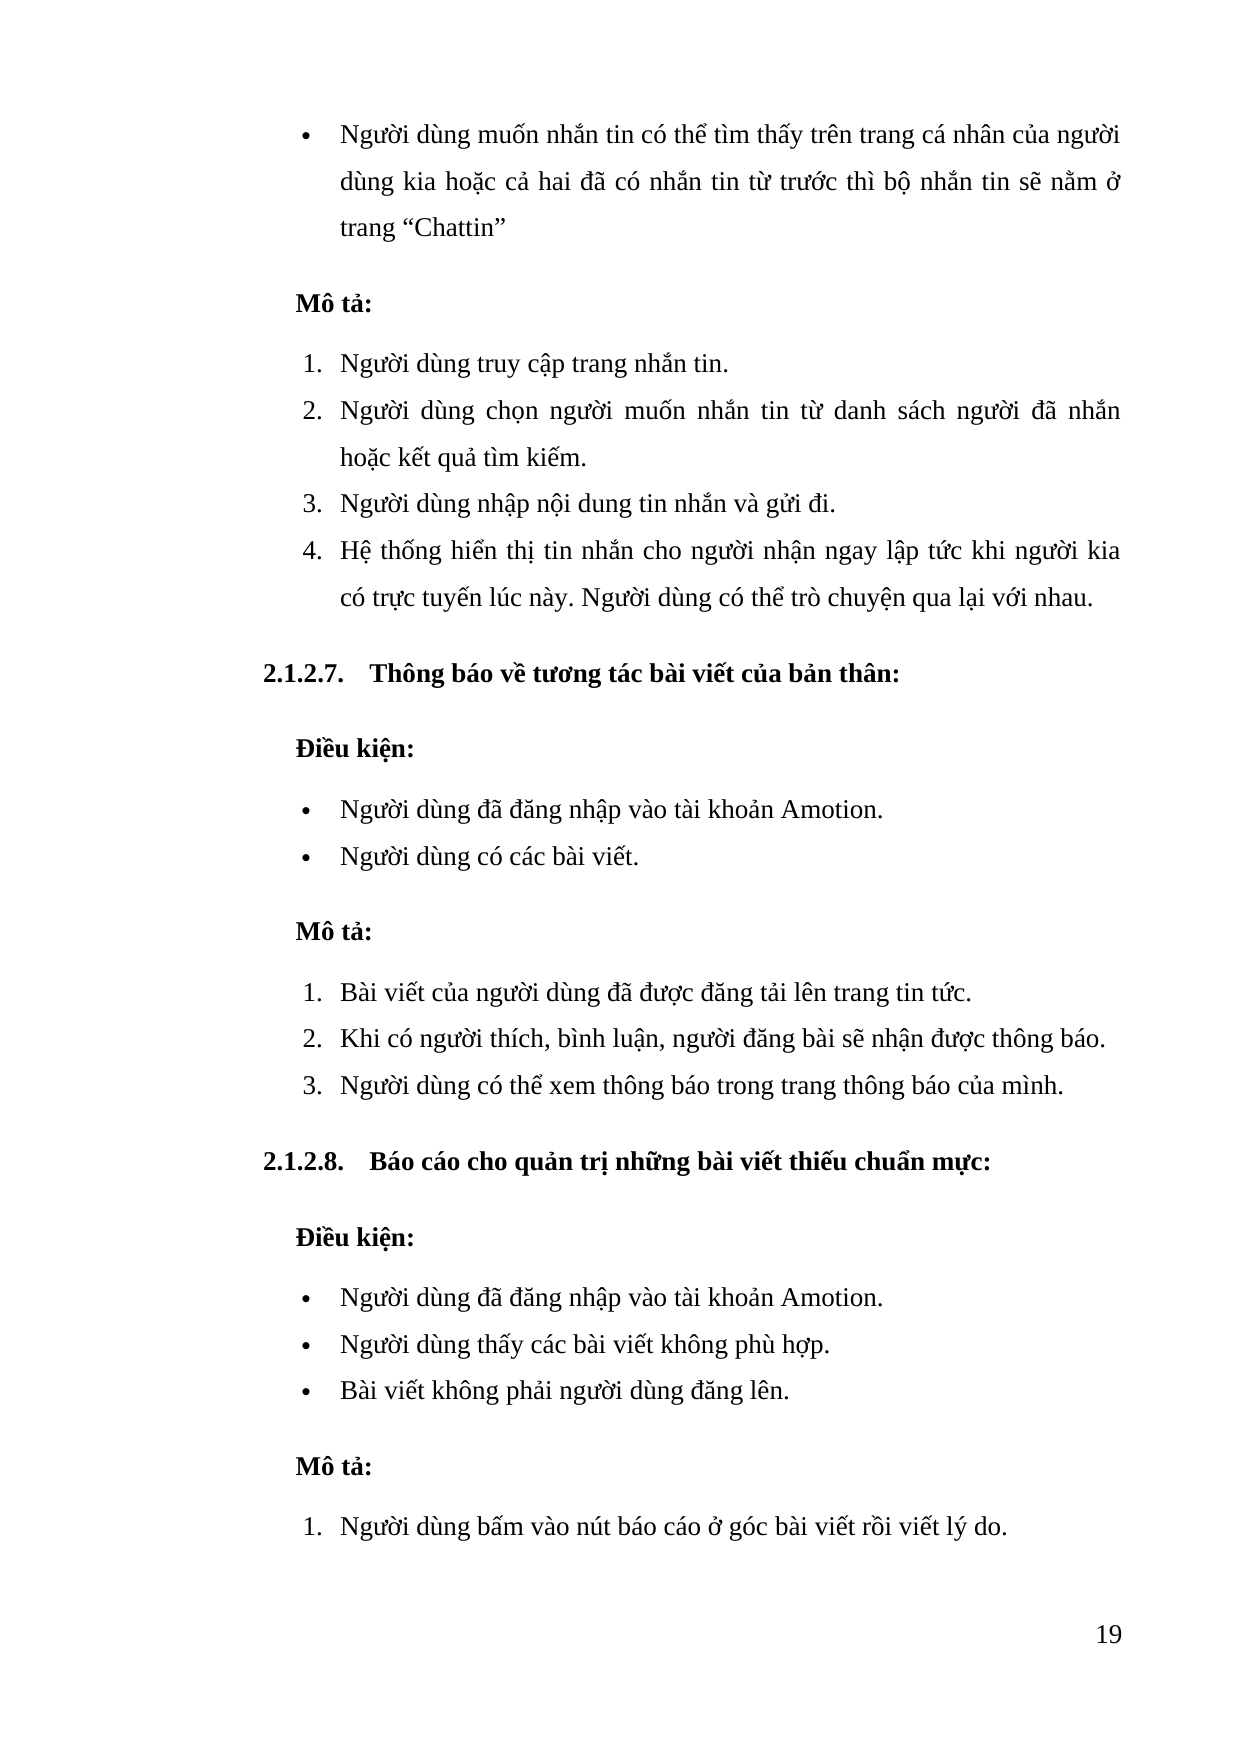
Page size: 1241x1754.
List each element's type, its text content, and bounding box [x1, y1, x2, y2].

list Người dùng đã đăng nhập vào tài khoản Amotion. [302, 793, 1122, 824]
text Mô tả: [295, 1450, 1122, 1481]
text Mô tả: [295, 287, 1122, 318]
list Người dùng đã đăng nhập vào tài khoản Amotion. [302, 1281, 1122, 1312]
list Người dùng chọn người muốn nhắn tin từ danh sách người đã nhắn hoặc kết quả tìm kiếm. [302, 394, 1122, 472]
text Mô tả: [295, 915, 1122, 947]
text Điều kiện: [295, 733, 1122, 764]
subtitle Thông báo về tương tác bài viết của bản thân: [263, 657, 1122, 688]
subtitle Báo cáo cho quản trị những bài viết thiếu chuẩn mực: [263, 1145, 1122, 1176]
list Người dùng nhập nội dung tin nhắn và gửi đi. [302, 488, 1122, 519]
list Người dùng có thể xem thông báo trong trang thông báo của mình. [302, 1069, 1122, 1100]
list Bài viết của người dùng đã được đăng tải lên trang tin tức. [302, 976, 1122, 1007]
list Người dùng thấy các bài viết không phù hợp. [302, 1328, 1122, 1359]
list Người dùng có các bài viết. [302, 839, 1122, 871]
list Người dùng truy cập trang nhắn tin. [302, 348, 1122, 379]
list Người dùng bấm vào nút báo cáo ở góc bài viết rồi viết lý do. [302, 1511, 1122, 1542]
list Hệ thống hiển thị tin nhắn cho người nhận ngay lập tức khi người kia có trực tuyến lúc này. Người dùng có thể trò chuyện qua lại với nhau. [302, 534, 1122, 612]
list Khi có người thích, bình luận, người đăng bài sẽ nhận được thông báo. [302, 1022, 1122, 1053]
list Người dùng muốn nhắn tin có thể tìm thấy trên trang cá nhân của người dùng kia hoặc cả hai đã có nhắn tin từ trước thì bộ nhắn tin sẽ nằm ở trang “Chattin” [302, 118, 1122, 243]
list Bài viết không phải người dùng đăng lên. [302, 1374, 1122, 1406]
text Điều kiện: [295, 1221, 1122, 1252]
